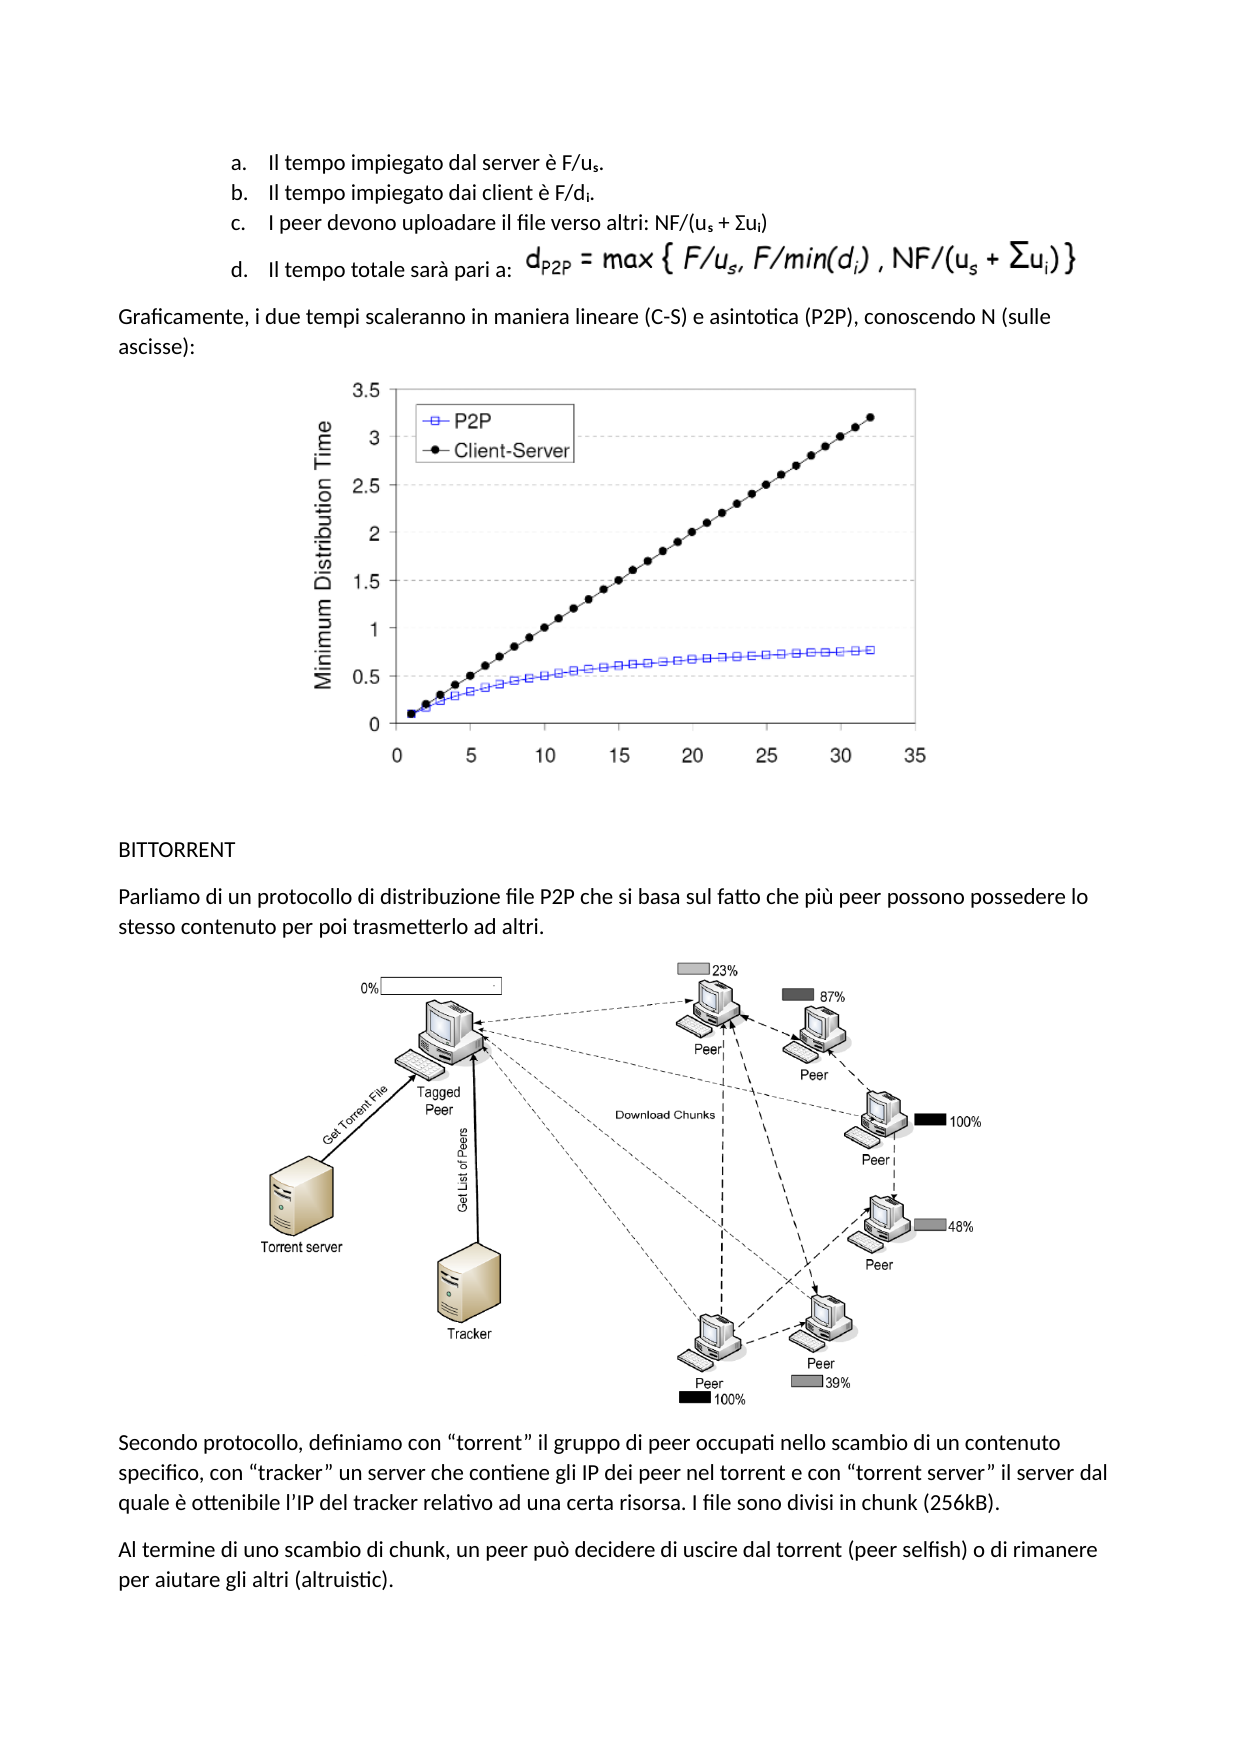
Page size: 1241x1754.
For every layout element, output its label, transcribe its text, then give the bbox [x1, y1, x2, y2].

picture [306, 378, 935, 770]
text BITTORRENT [118, 835, 1122, 863]
picture [257, 959, 983, 1409]
text Parliamo di un protocollo di distribuzione file P2P che si basa sul fatto che più peer possono possedere lo stesso contenuto per poi trasmetterlo ad altri. [118, 882, 1122, 940]
list Il tempo impiegato dai client è F/di. [231, 178, 1122, 206]
list Il tempo impiegato dal server è F/us. [231, 148, 1122, 176]
list I peer devono uploadare il file verso altri: NF/(us + Σui) [231, 208, 1122, 236]
text Secondo protocollo, definiamo con “torrent” il gruppo di peer occupati nello scambio di un contenuto specifico, con “tracker” un server che contiene gli IP dei peer nel torrent e con “torrent server” il server dal quale è ottenibile l’IP del tracker relativo ad una certa risorsa. I file sono divisi in chunk (256kB). [118, 1428, 1122, 1516]
text Graficamente, i due tempi scaleranno in maniera lineare (C-S) e asintotica (P2P), conoscendo N (sulle ascisse): [118, 302, 1122, 360]
text Al termine di uno scambio di chunk, un peer può decidere di uscire dal torrent (peer selfish) o di rimanere per aiutare gli altri (altruistic). [118, 1535, 1122, 1593]
picture [517, 238, 1083, 278]
